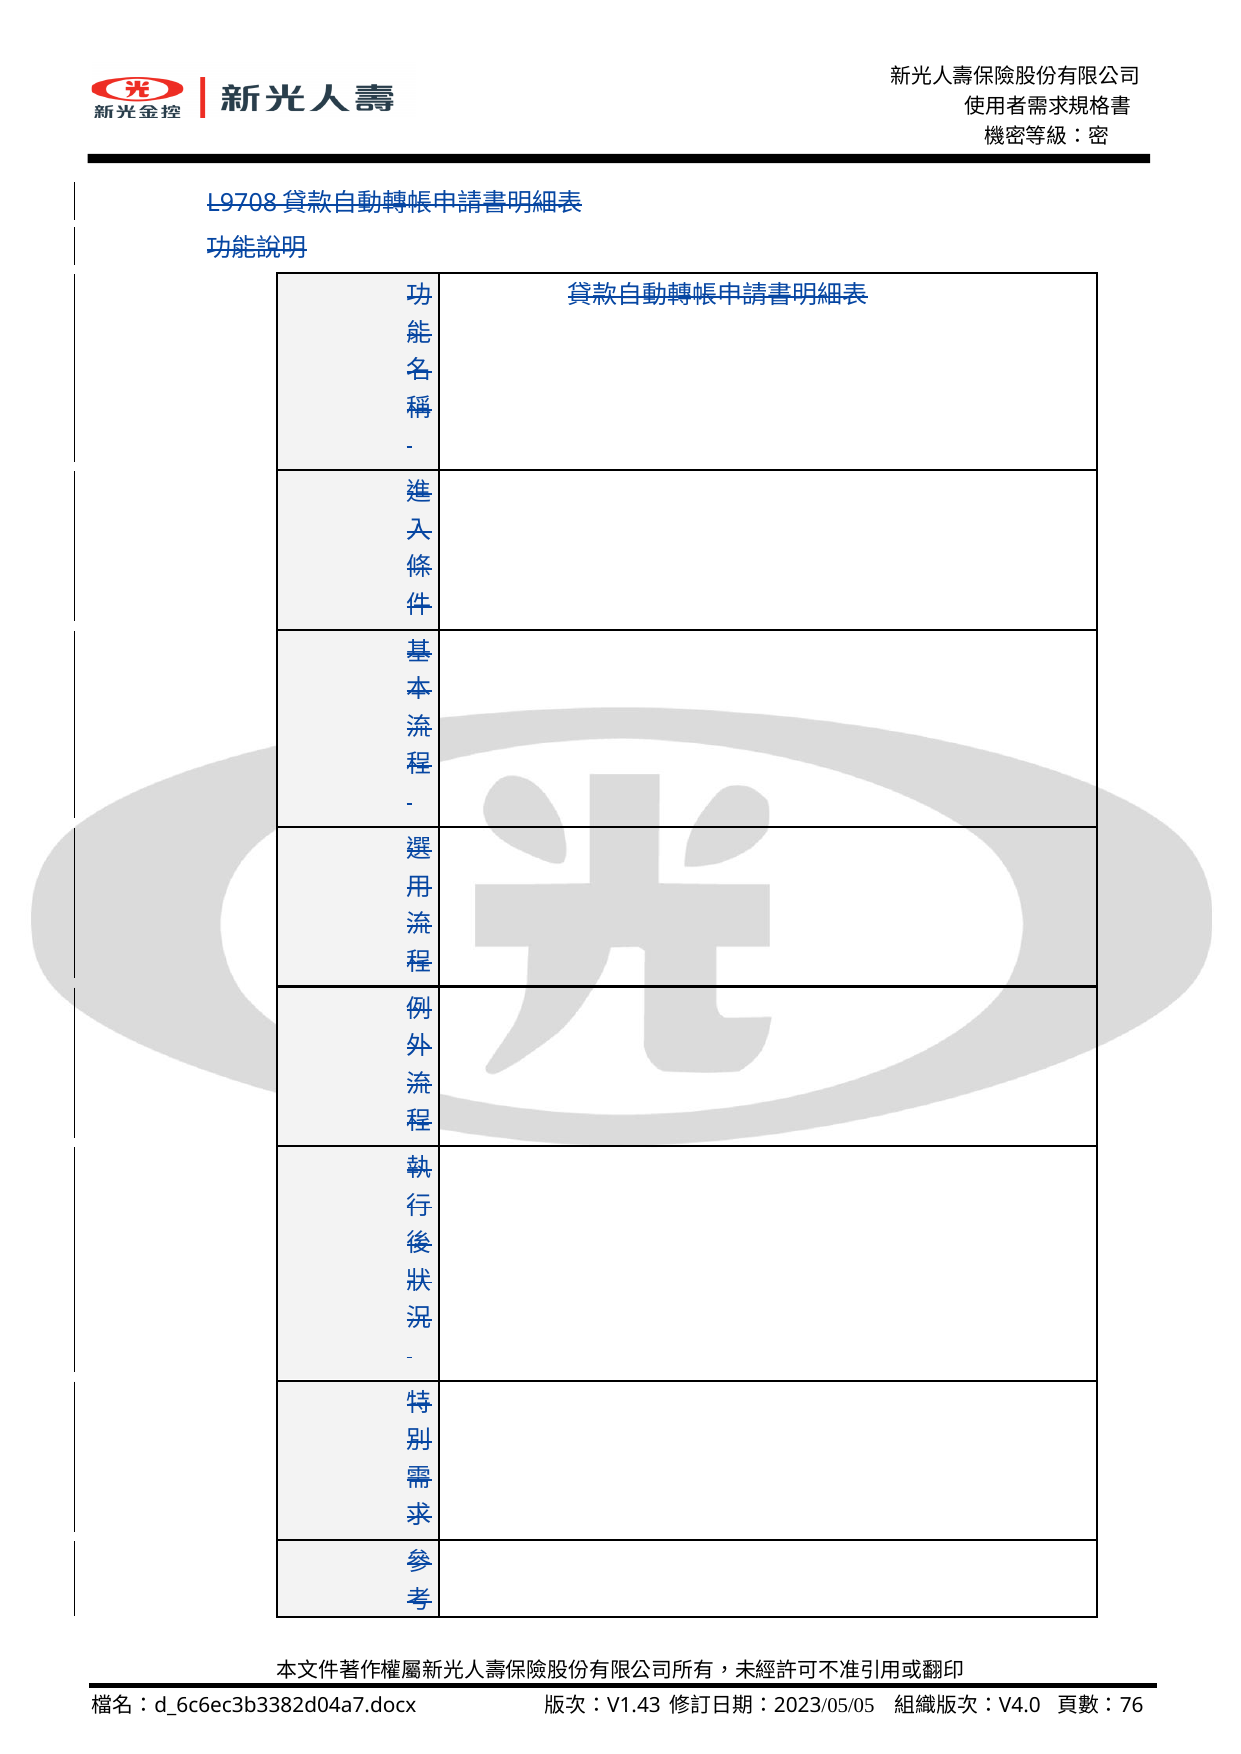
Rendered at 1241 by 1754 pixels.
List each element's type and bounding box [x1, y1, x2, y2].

table_cell [278, 631, 438, 826]
picture [91, 61, 417, 118]
table_cell [440, 1147, 1096, 1379]
picture [25, 699, 276, 1152]
table_cell [440, 471, 1096, 629]
table_cell [278, 828, 438, 985]
table_cell [278, 1382, 438, 1539]
table_cell [278, 988, 438, 1145]
table_cell [440, 631, 1096, 826]
table_header [440, 274, 1096, 469]
picture [1098, 699, 1215, 1152]
table_cell [440, 828, 1096, 985]
table_cell [440, 1541, 1096, 1616]
table_cell [278, 1147, 438, 1379]
table_cell [278, 1541, 438, 1616]
table_cell [440, 988, 1096, 1145]
table_cell [278, 471, 438, 629]
table_header [278, 274, 438, 469]
table_cell [440, 1382, 1096, 1539]
